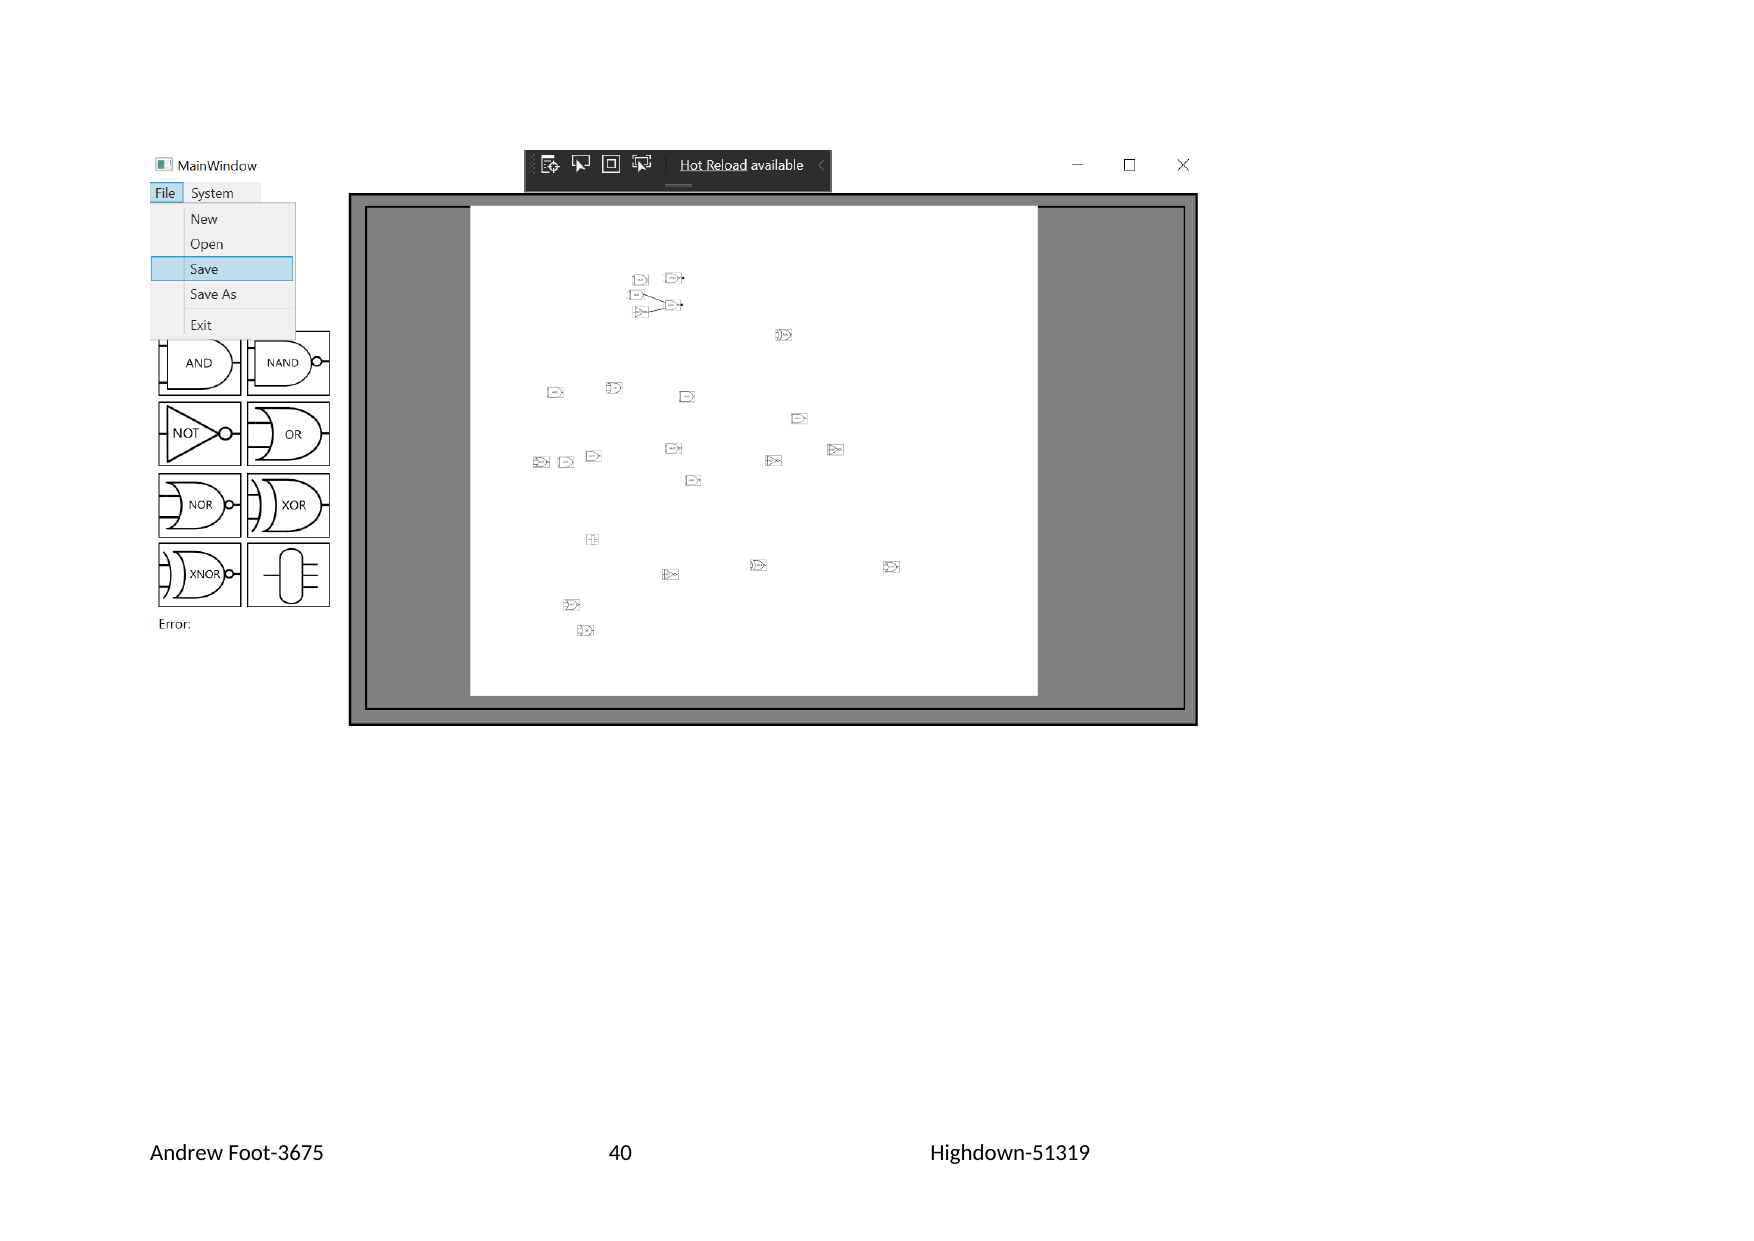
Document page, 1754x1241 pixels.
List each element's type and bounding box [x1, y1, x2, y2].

picture [150, 150, 1206, 736]
